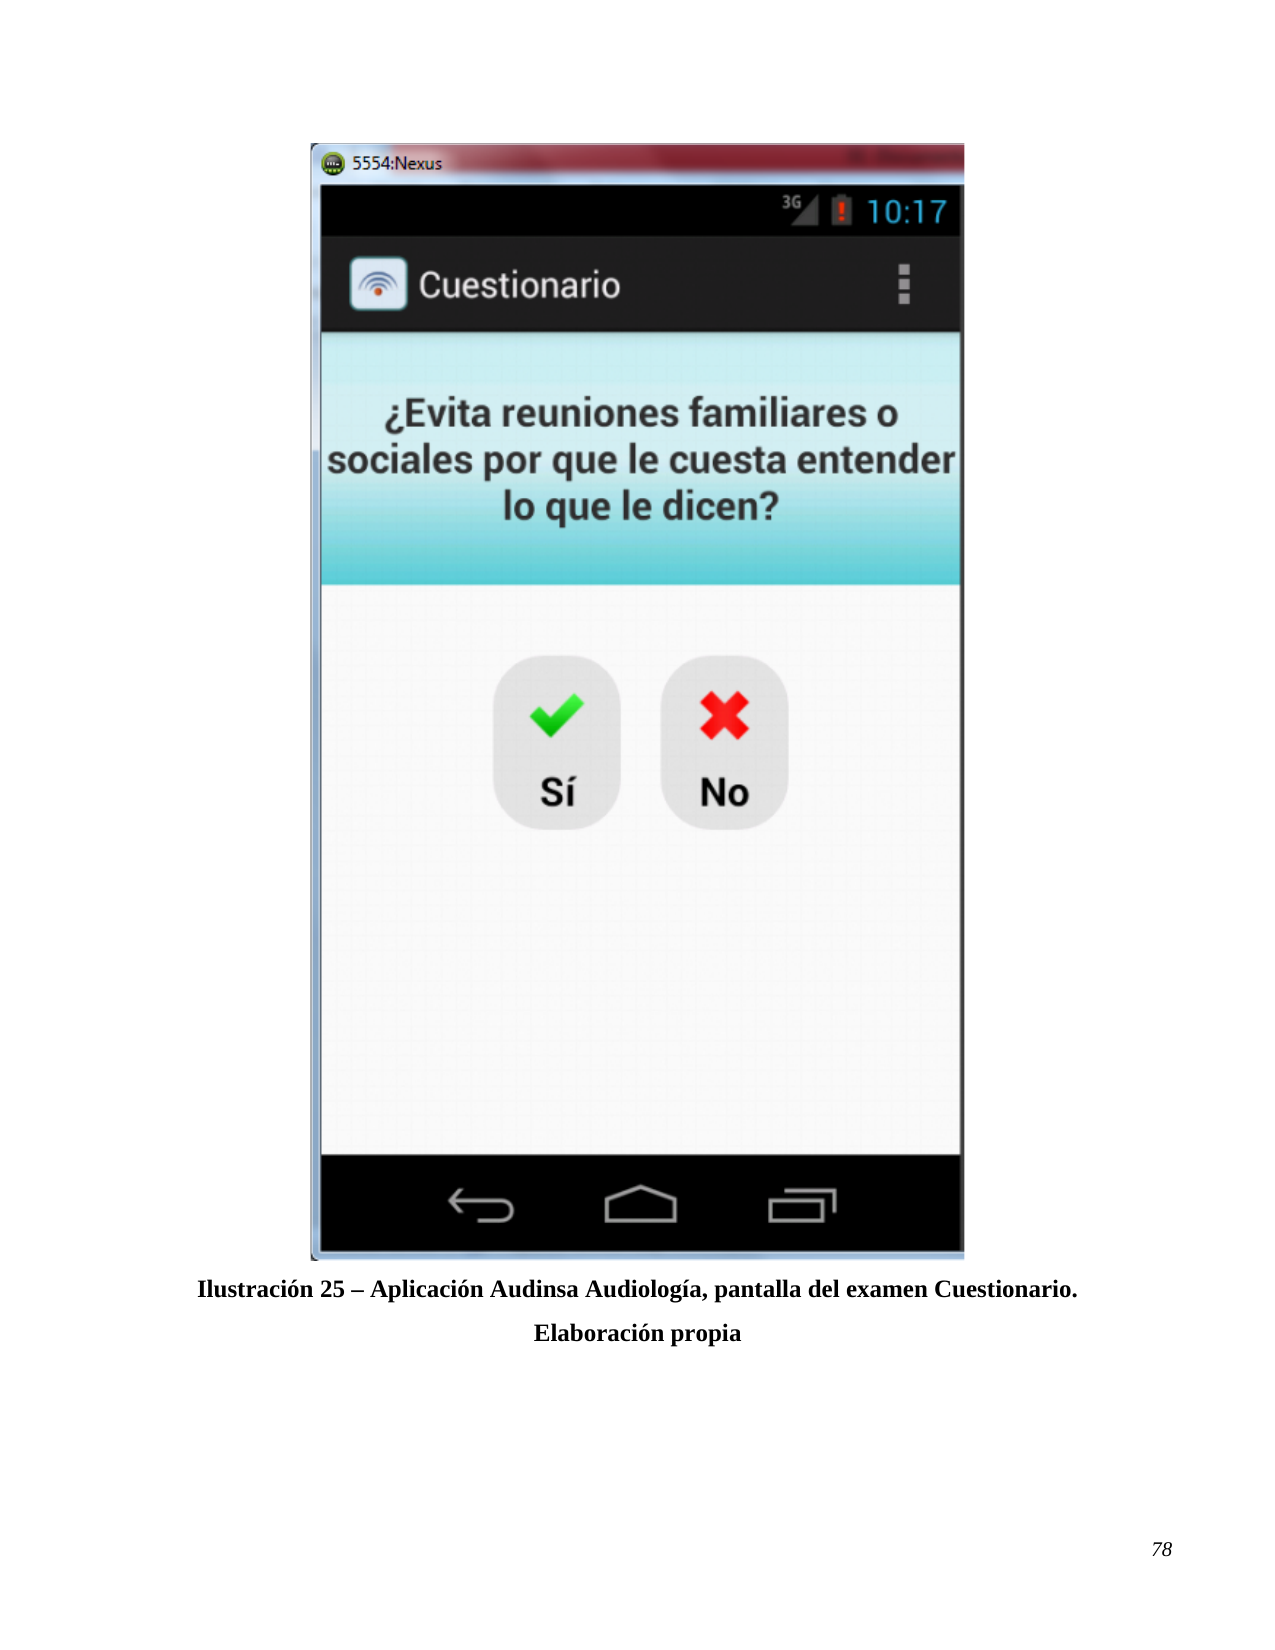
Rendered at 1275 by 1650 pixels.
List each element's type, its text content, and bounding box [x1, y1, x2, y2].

picture [310, 143, 965, 1261]
text Elaboración propia [103, 1318, 1172, 1346]
text Ilustración 25 – Aplicación Audinsa Audiología, pantalla del examen Cuestionario. [103, 1274, 1172, 1303]
